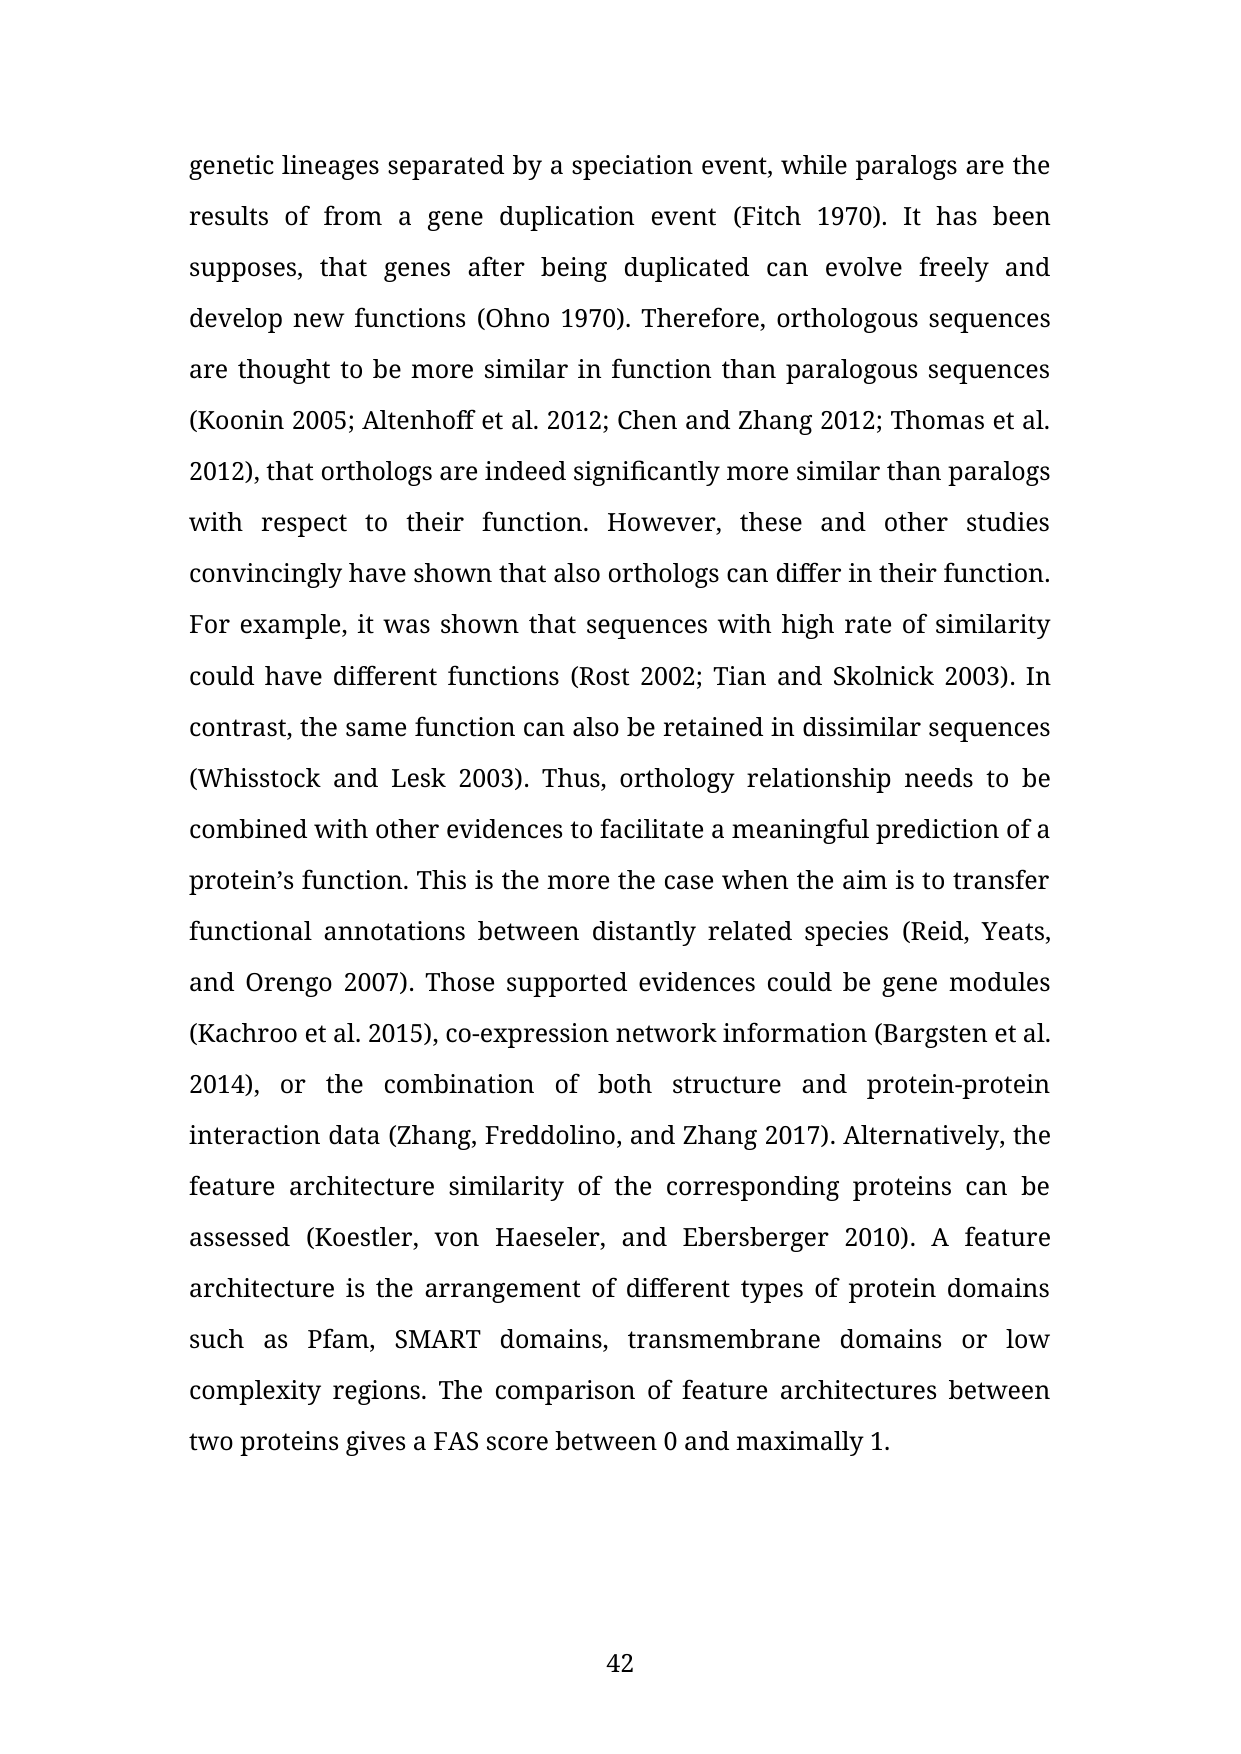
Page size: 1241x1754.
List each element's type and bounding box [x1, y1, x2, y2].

text [189, 148, 1051, 1458]
